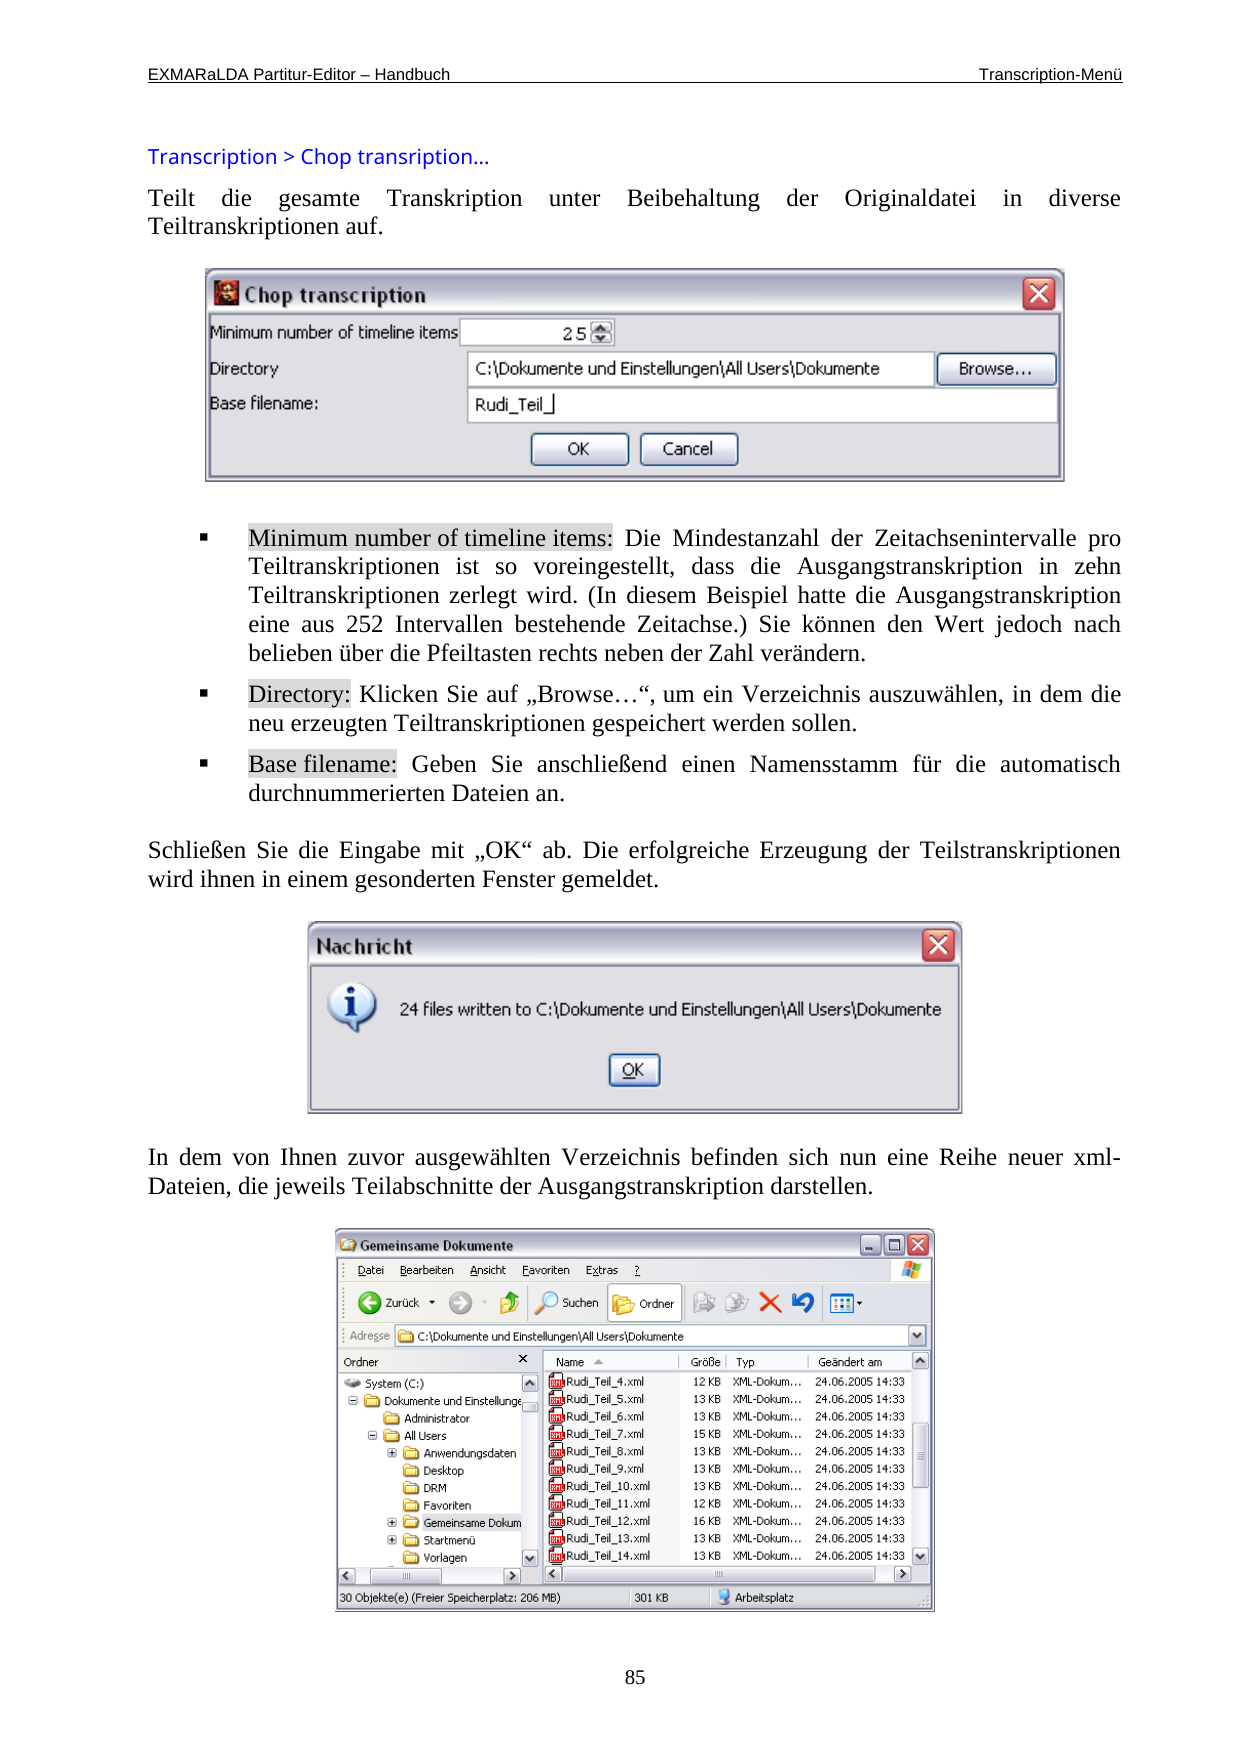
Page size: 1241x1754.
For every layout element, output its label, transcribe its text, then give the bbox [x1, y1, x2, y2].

picture [205, 268, 1065, 482]
subtitle Transcription > Chop transription… [148, 142, 1122, 170]
text Directory: Klicken Sie auf „Browse…“, um ein Verzeichnis auszuwählen, in dem die neu erzeugten Teiltranskriptionen gespeichert werden sollen. [198, 679, 1122, 736]
text Teilt die gesamte Transkription unter Beibehaltung der Originaldatei in diverse Teiltranskriptionen auf. [148, 183, 1122, 240]
picture [307, 921, 963, 1114]
text Minimum number of timeline items: Die Mindestanzahl der Zeitachsenintervalle pro Teiltranskriptionen ist so voreingestellt, dass die Ausgangstranskription in zehn Teiltranskriptionen zerlegt wird. (In diesem Beispiel hatte die Ausgangstranskription eine aus 252 Intervallen bestehende Zeitachse.) Sie können den Wert jedoch nach belieben über die Pfeiltasten rechts neben der Zahl verändern. [198, 523, 1122, 666]
picture [335, 1228, 935, 1612]
text Base filename: Geben Sie anschließend einen Namensstamm für die automatisch durchnummerierten Dateien an. [198, 749, 1122, 806]
text In dem von Ihnen zuvor ausgewählten Verzeichnis befinden sich nun eine Reihe neuer xml-Dateien, die jeweils Teilabschnitte der Ausgangstranskription darstellen. [148, 1142, 1122, 1200]
text Schließen Sie die Eingabe mit „OK“ ab. Die erfolgreiche Erzeugung der Teilstranskriptionen wird ihnen in einem gesonderten Fenster gemeldet. [148, 835, 1122, 893]
